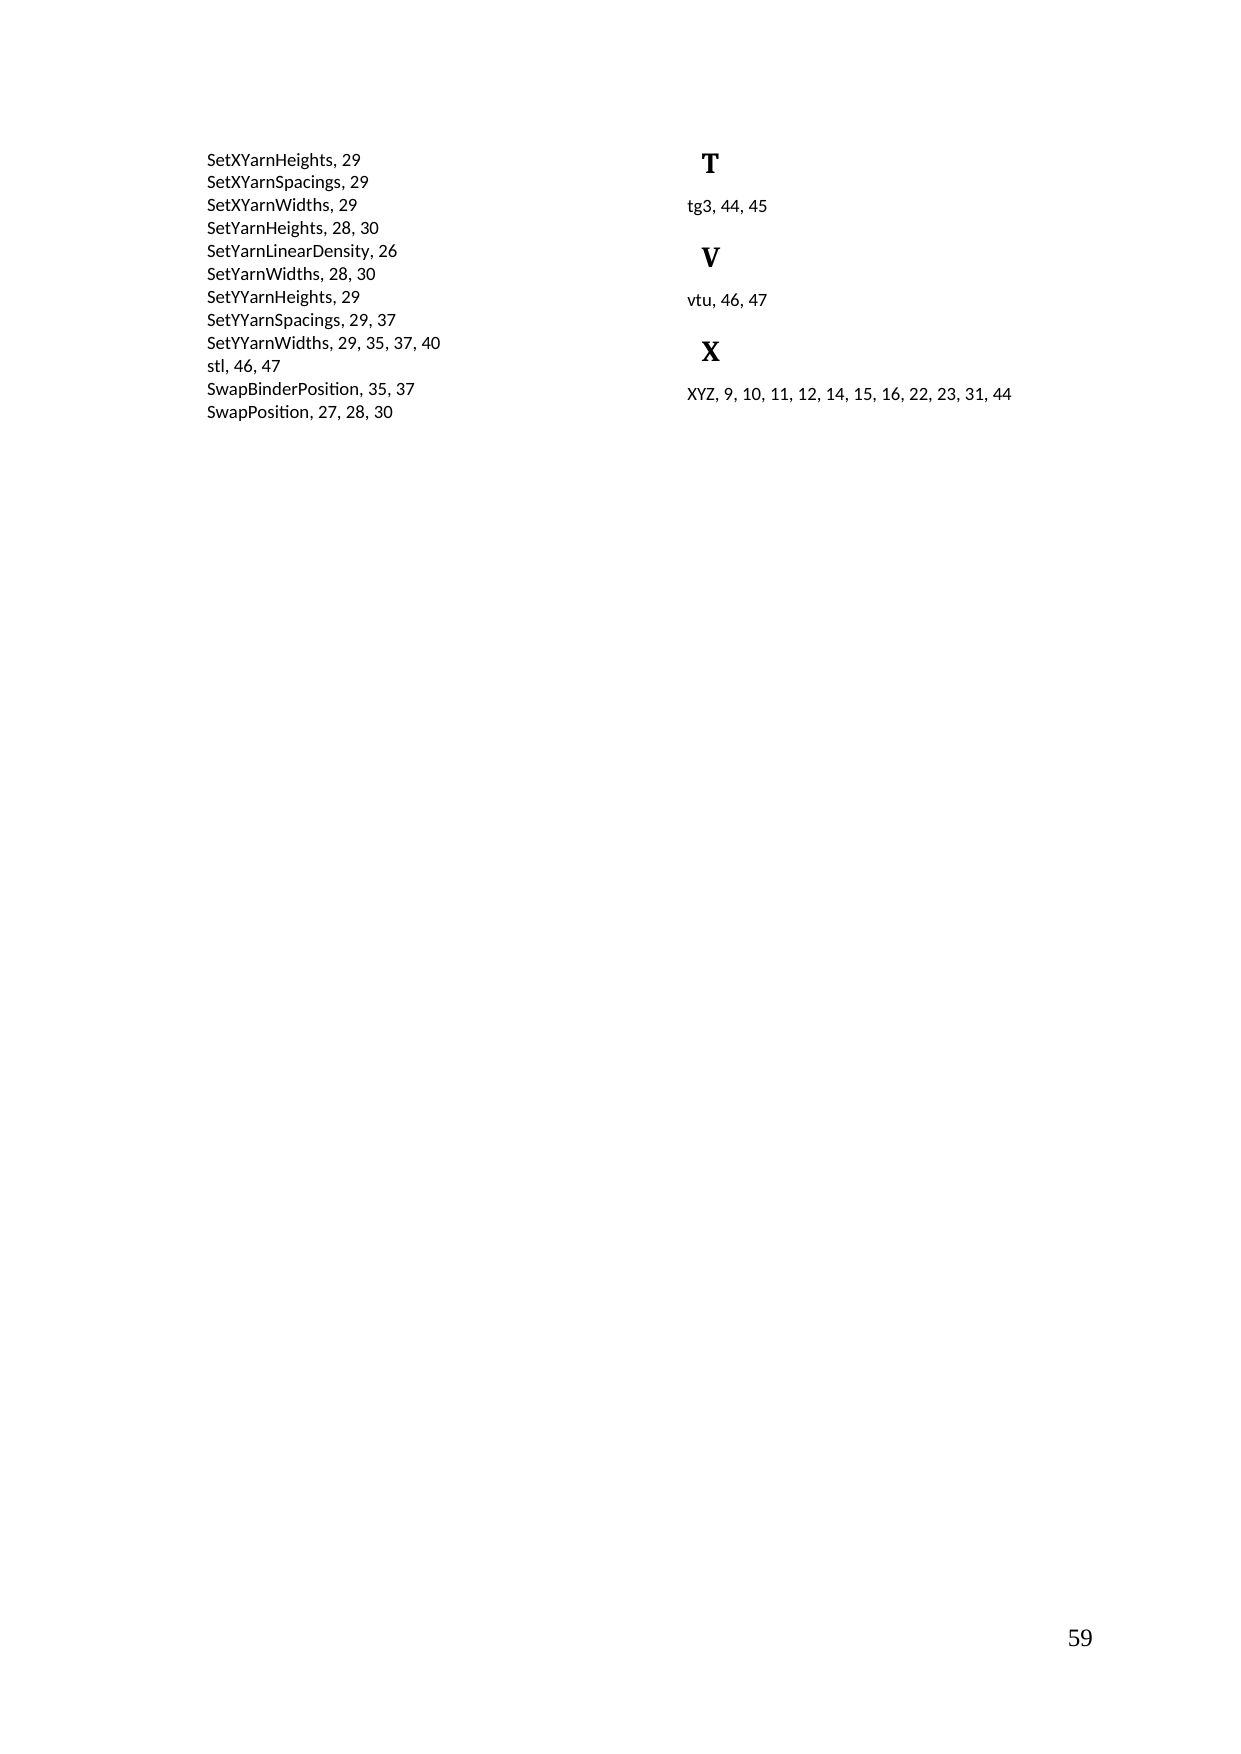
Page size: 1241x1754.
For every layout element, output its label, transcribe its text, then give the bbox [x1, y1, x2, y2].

text SetYYarnWidths, 29, 35, 37, 40 [207, 331, 612, 354]
text tg3, 44, 45 [687, 194, 1092, 217]
text SwapBinderPosition, 35, 37 [207, 377, 612, 400]
text SetYarnHeights, 28, 30 [207, 216, 612, 239]
subtitle V [702, 242, 1092, 275]
subtitle T [702, 148, 1092, 181]
text SetXYarnSpacings, 29 [207, 171, 612, 193]
text stl, 46, 47 [207, 354, 612, 377]
text vtu, 46, 47 [687, 288, 1092, 311]
text SwapPosition, 27, 28, 30 [207, 400, 612, 423]
text SetYYarnSpacings, 29, 37 [207, 308, 612, 331]
text SetXYarnWidths, 29 [207, 193, 612, 216]
text XYZ, 9, 10, 11, 12, 14, 15, 16, 22, 23, 31, 44 [687, 382, 1092, 404]
text SetYYarnHeights, 29 [207, 285, 612, 308]
text SetYarnLinearDensity, 26 [207, 239, 612, 262]
text SetXYarnHeights, 29 [207, 148, 612, 171]
text SetYarnWidths, 28, 30 [207, 262, 612, 285]
subtitle X [702, 336, 1092, 369]
